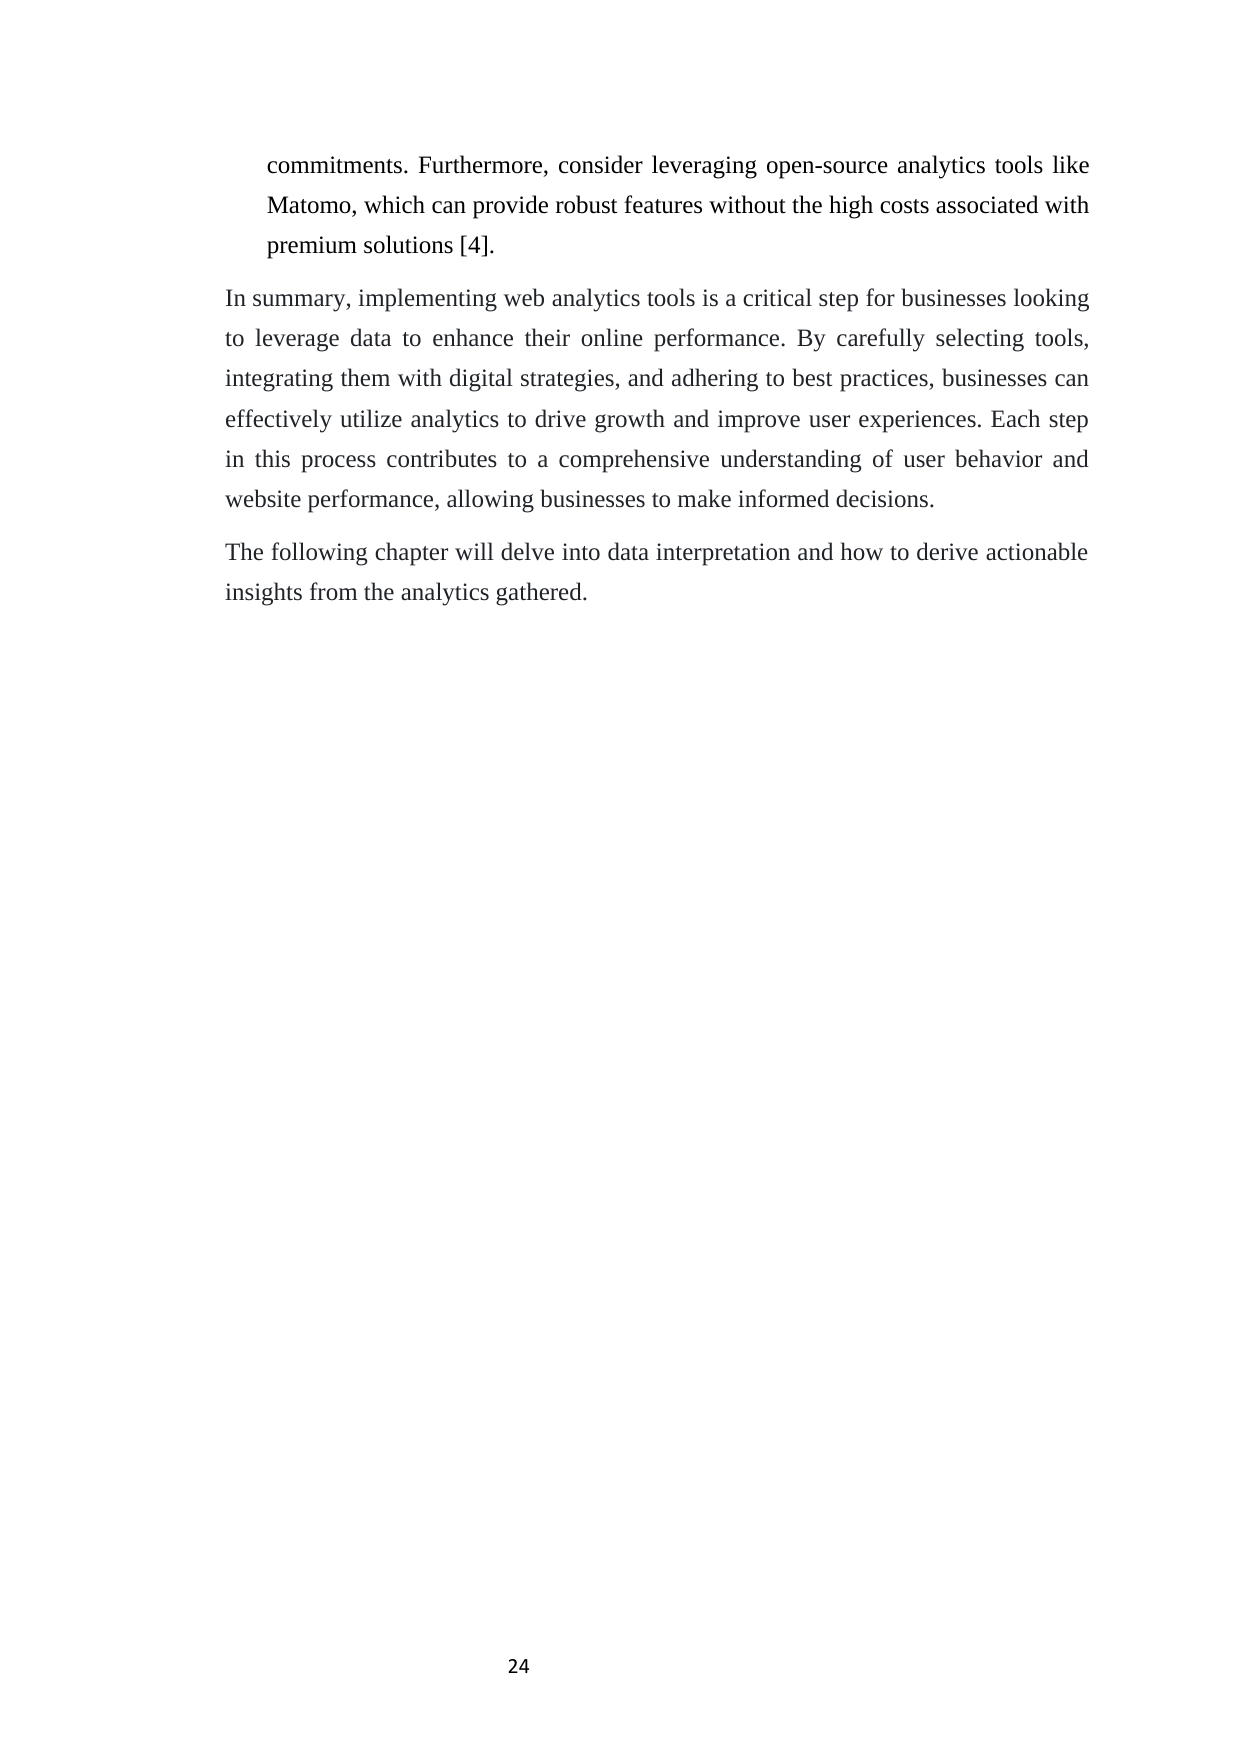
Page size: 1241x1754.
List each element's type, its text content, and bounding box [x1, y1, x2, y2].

text In summary, implementing web analytics tools is a critical step for businesses looking to leverage data to enhance their online performance. By carefully selecting tools, integrating them with digital strategies, and adhering to best practices, businesses can effectively utilize analytics to drive growth and improve user experiences. Each step in this process contributes to a comprehensive understanding of user behavior and website performance, allowing businesses to make informed decisions. [225, 283, 1090, 513]
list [229, 150, 1090, 259]
text The following chapter will delve into data interpretation and how to derive actionable insights from the analytics gathered. [225, 537, 1090, 606]
